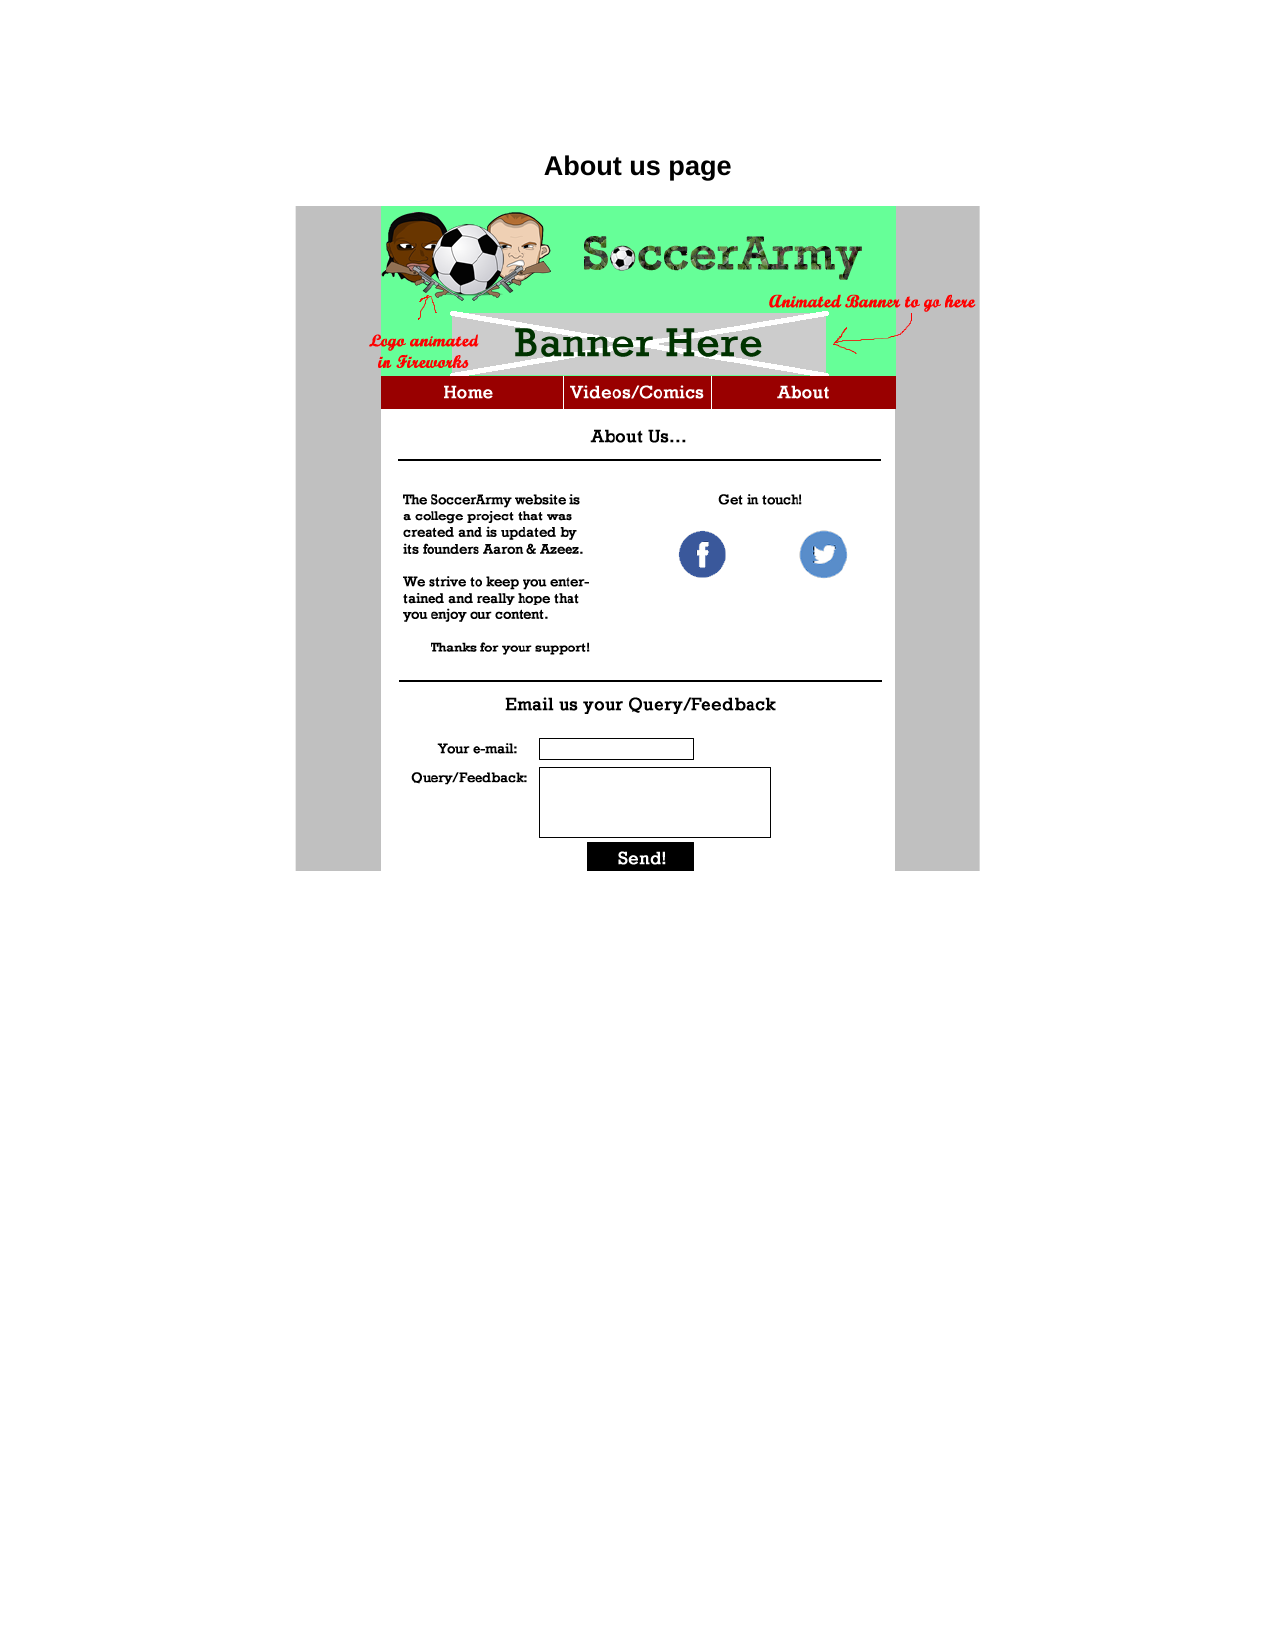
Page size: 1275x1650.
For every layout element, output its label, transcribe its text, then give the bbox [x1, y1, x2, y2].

picture [295, 206, 980, 871]
text About us page [150, 150, 1125, 181]
